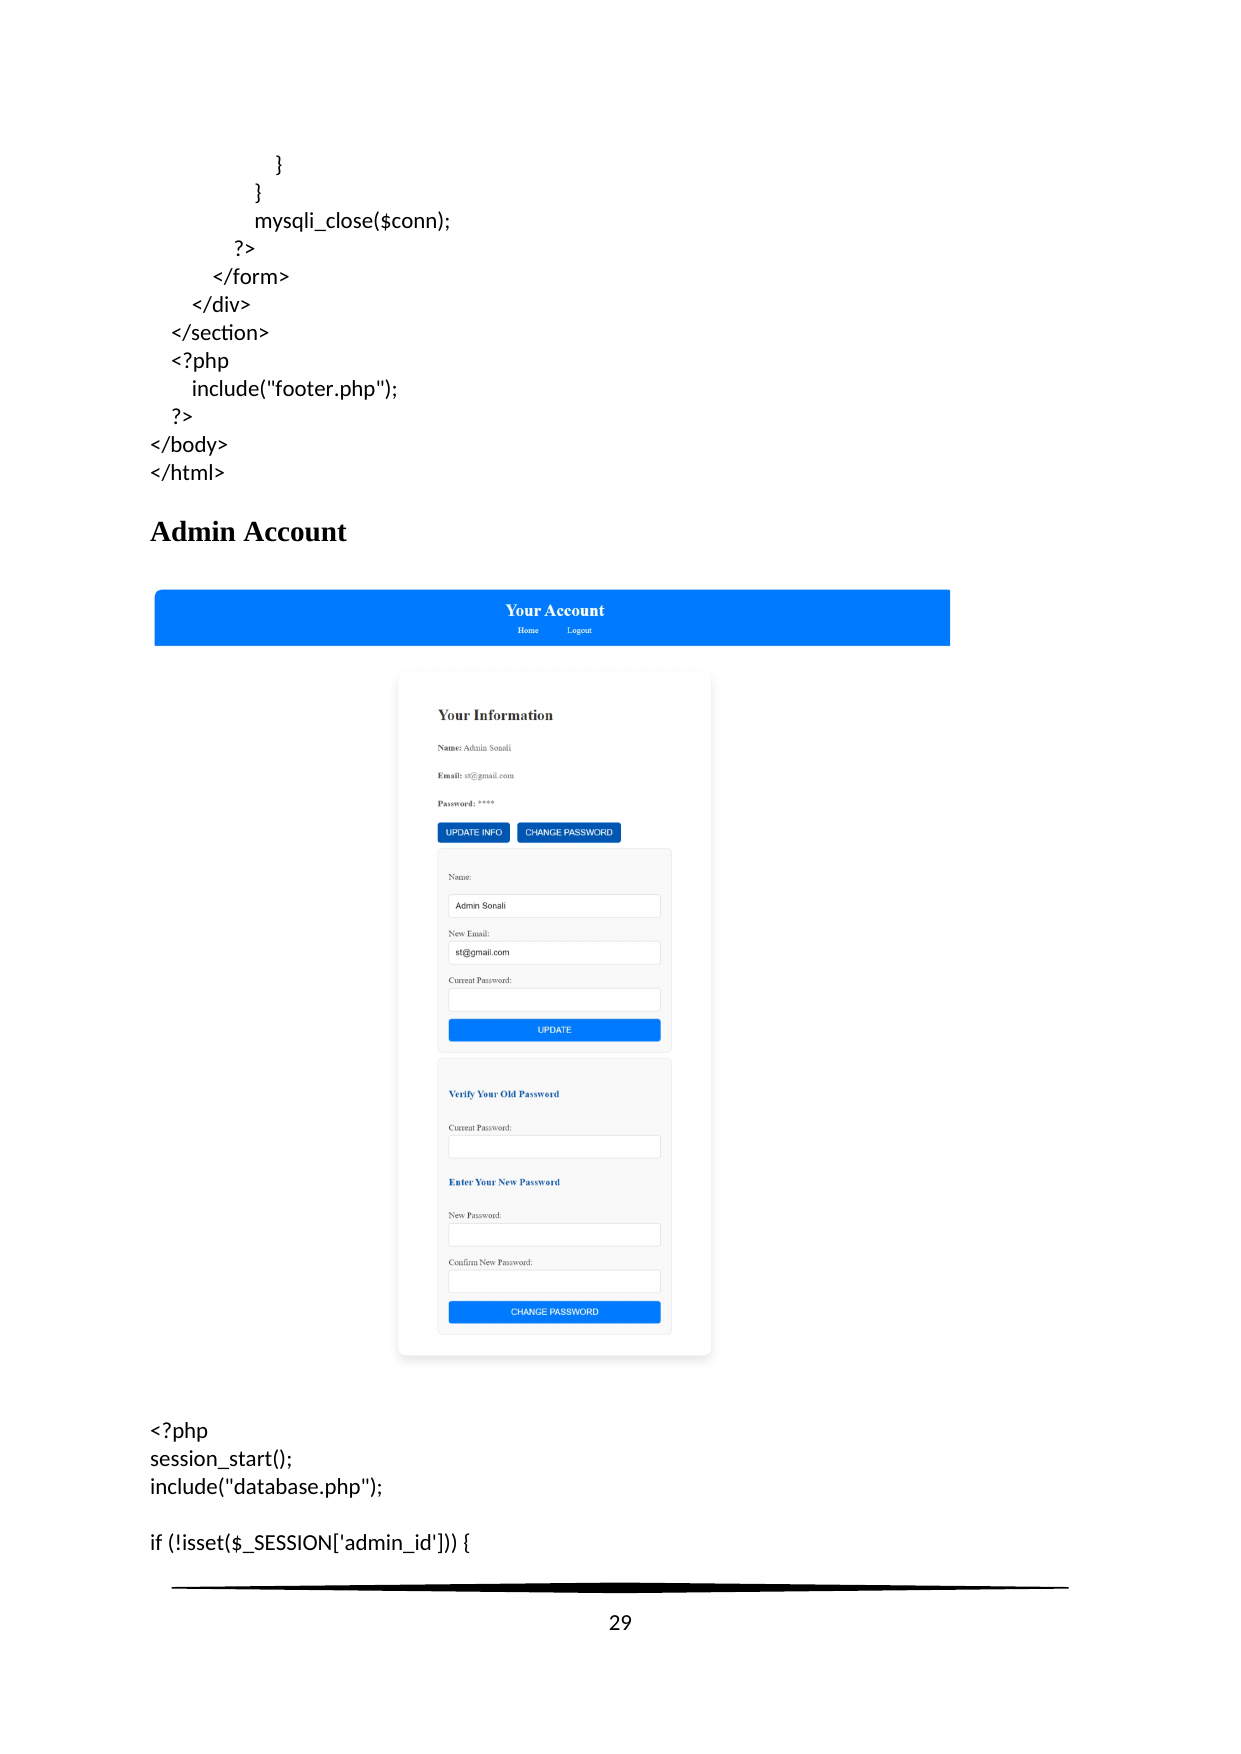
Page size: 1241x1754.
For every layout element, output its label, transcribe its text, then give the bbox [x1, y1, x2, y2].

text </section> [150, 318, 1090, 346]
text <?php [150, 1416, 1090, 1444]
text } [150, 150, 1090, 178]
text if (!isset($_SESSION['admin_id'])) { [150, 1528, 1090, 1556]
text </body> [150, 430, 1090, 458]
picture [150, 585, 951, 1381]
text include("database.php"); [150, 1472, 1090, 1500]
text </form> [150, 262, 1090, 290]
text </html> [150, 458, 1090, 486]
text mysqli_close($conn); [150, 206, 1090, 234]
text include("footer.php"); [150, 374, 1090, 402]
text </div> [150, 290, 1090, 318]
text Admin Account [150, 514, 1090, 548]
text ?> [150, 402, 1090, 430]
text session_start(); [150, 1444, 1090, 1472]
text ?> [150, 234, 1090, 262]
text } [150, 178, 1090, 206]
text <?php [150, 346, 1090, 374]
